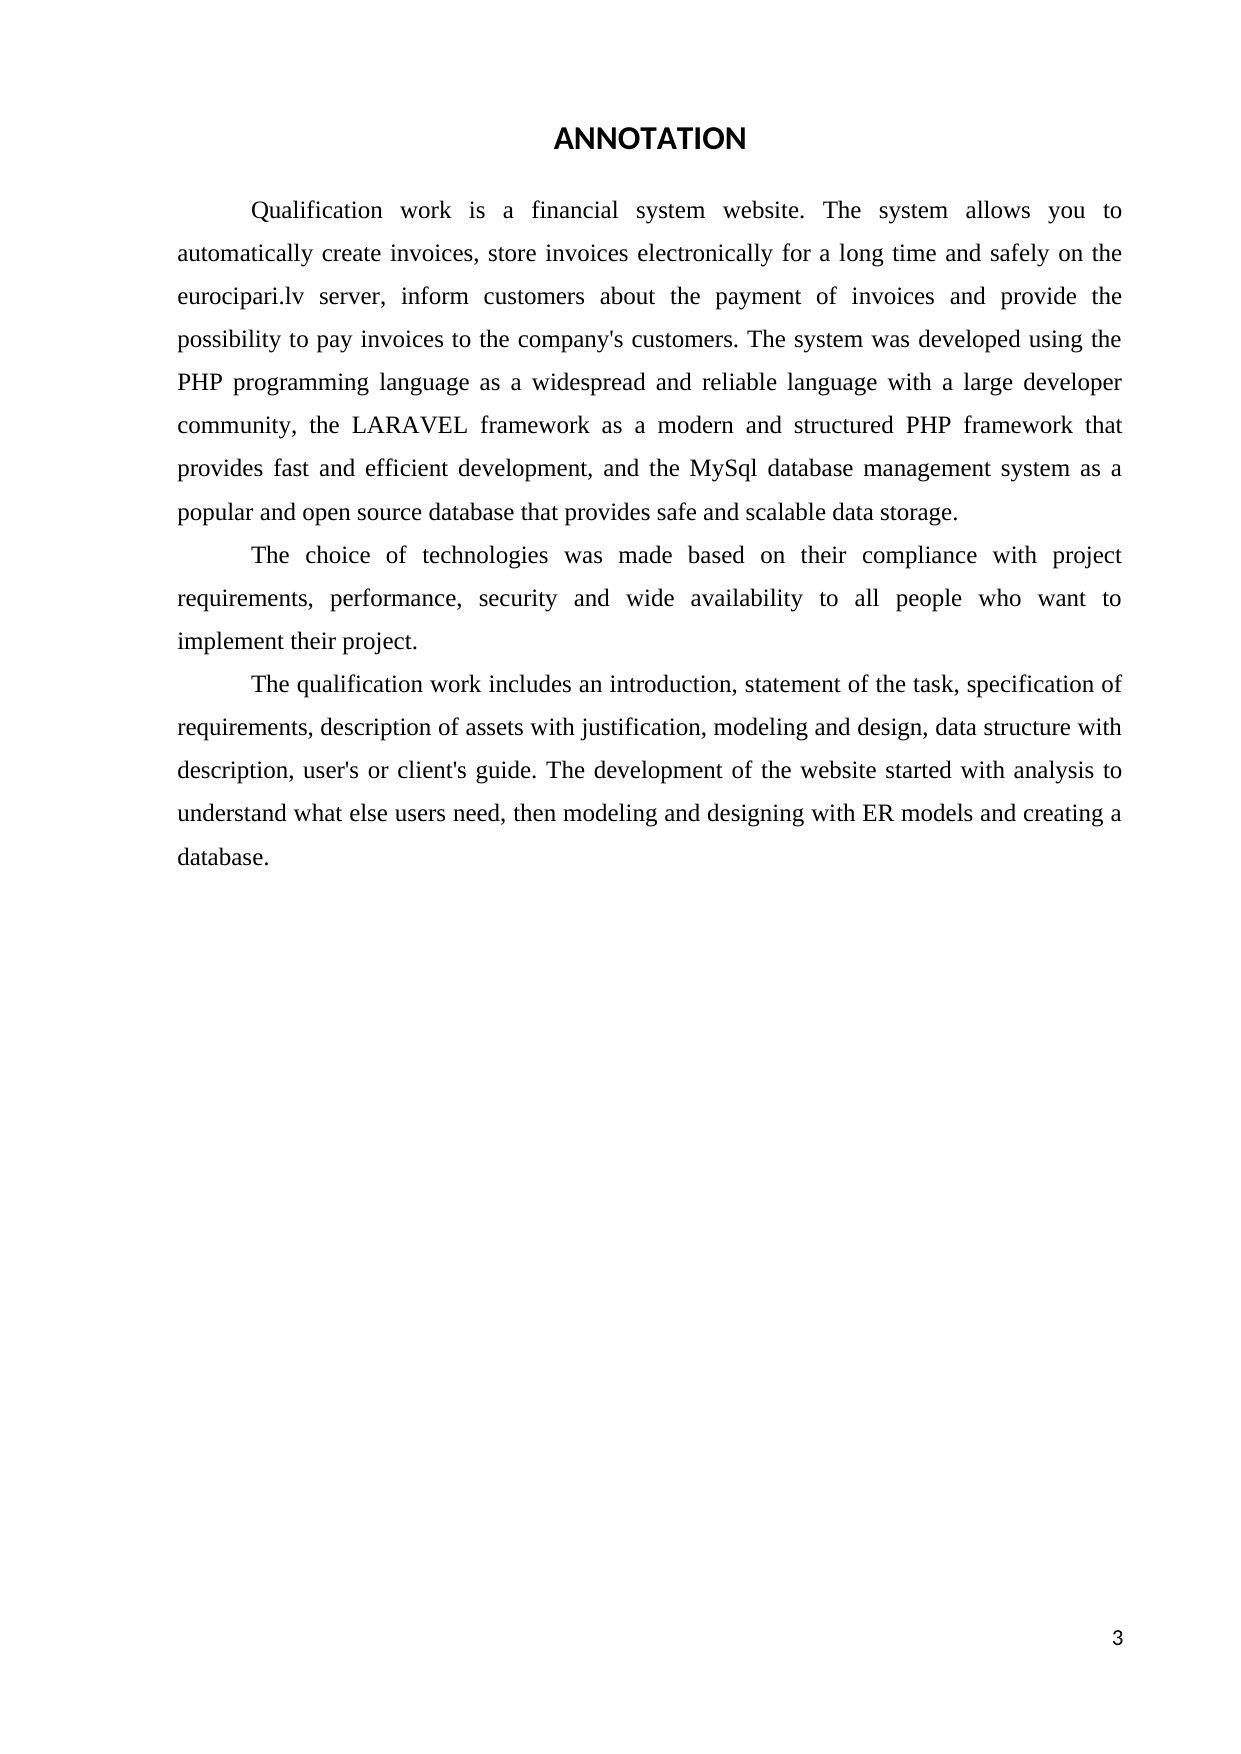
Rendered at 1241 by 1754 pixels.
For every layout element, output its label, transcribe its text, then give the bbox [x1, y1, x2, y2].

text ANNOTATION [177, 117, 1123, 158]
text The qualification work includes an introduction, statement of the task, specification of requirements, description of assets with justification, modeling and design, data structure with description, user's or client's guide. The development of the website started with analysis to understand what else users need, then modeling and designing with ER models and creating a database. [177, 669, 1123, 870]
text Qualification work is a financial system website. The system allows you to automatically create invoices, store invoices electronically for a long time and safely on the eurocipari.lv server, inform customers about the payment of invoices and provide the possibility to pay invoices to the company's customers. The system was developed using the PHP programming language as a widespread and reliable language with a large developer community, the LARAVEL framework as a modern and structured PHP framework that provides fast and efficient development, and the MySql database management system as a popular and open source database that provides safe and scalable data storage. [177, 195, 1123, 525]
text The choice of technologies was made based on their compliance with project requirements, performance, security and wide availability to all people who want to implement their project. [177, 540, 1123, 655]
